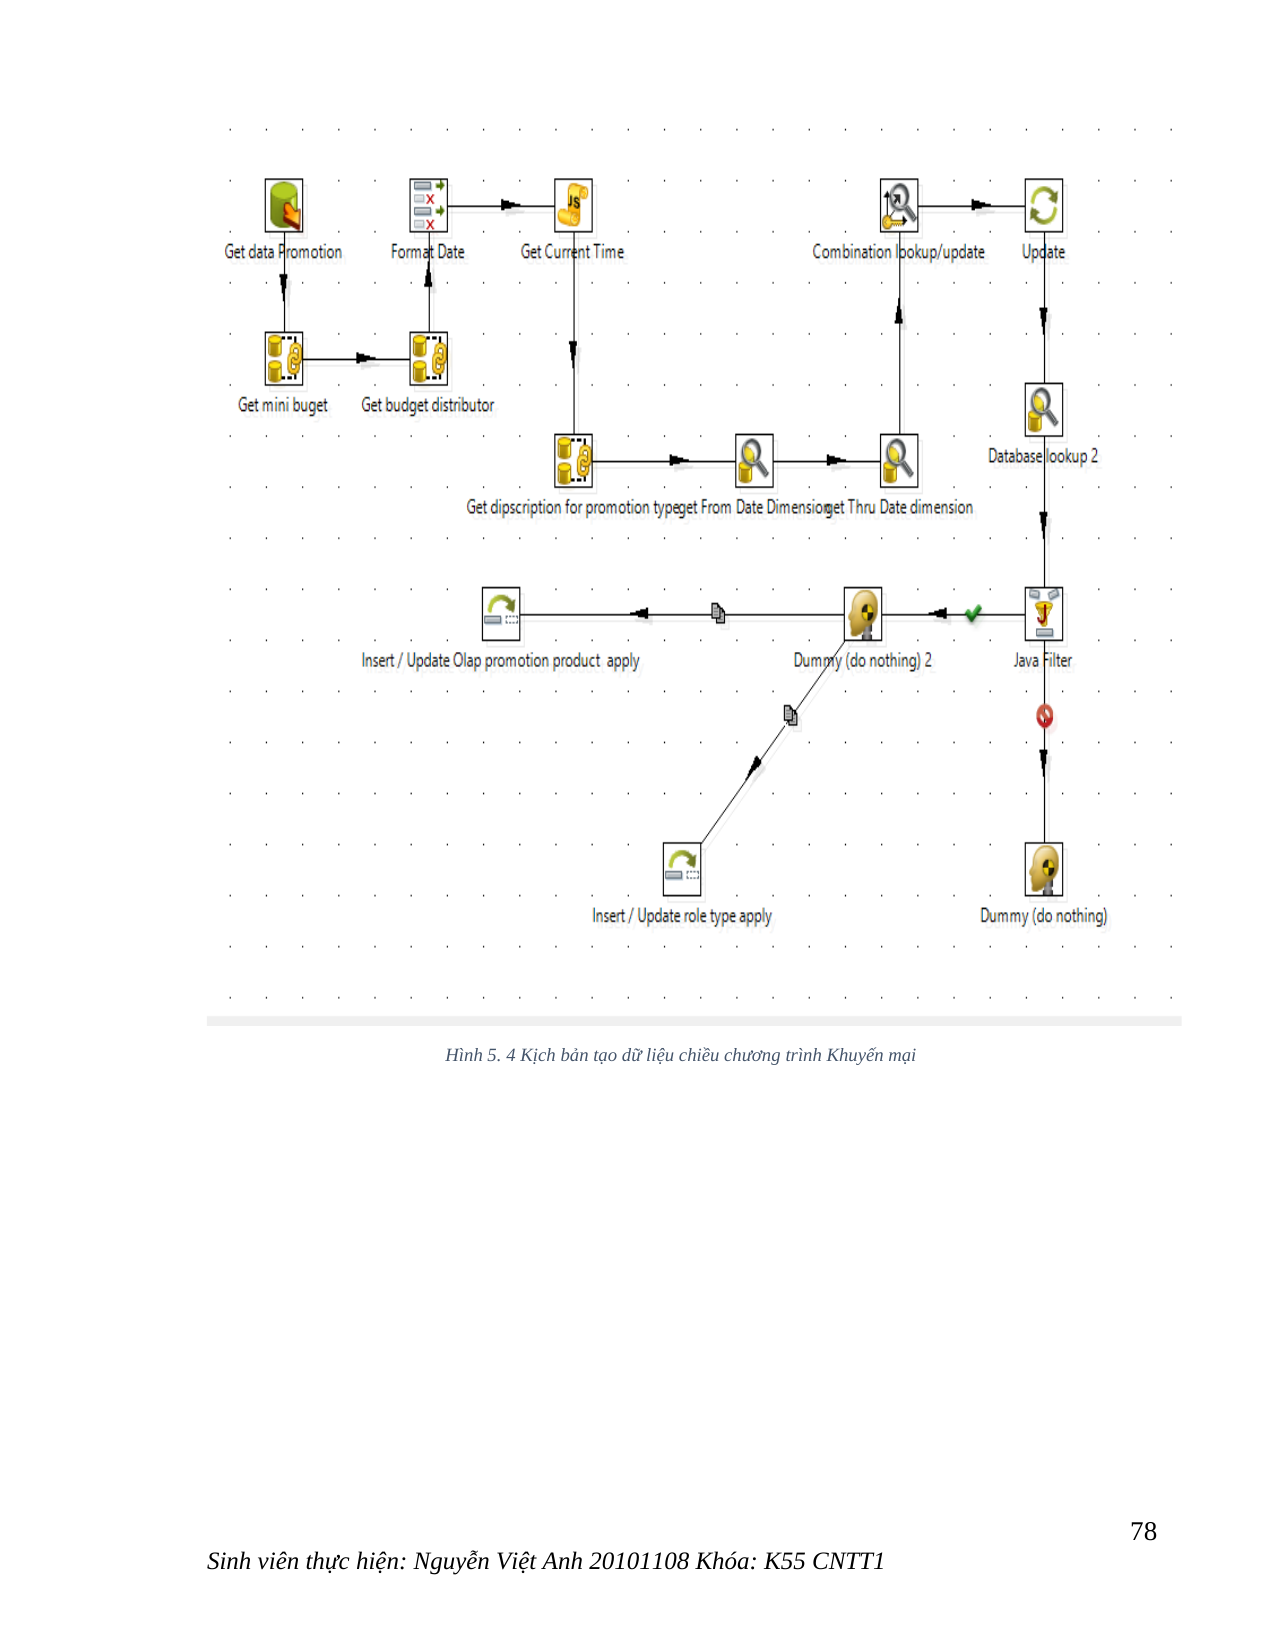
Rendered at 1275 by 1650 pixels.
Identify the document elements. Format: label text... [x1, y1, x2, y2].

text Hình 5. 4 Kịch bản tạo dữ liệu chiều chương trình Khuyến mại [207, 1044, 1157, 1066]
picture [206, 118, 1182, 1026]
